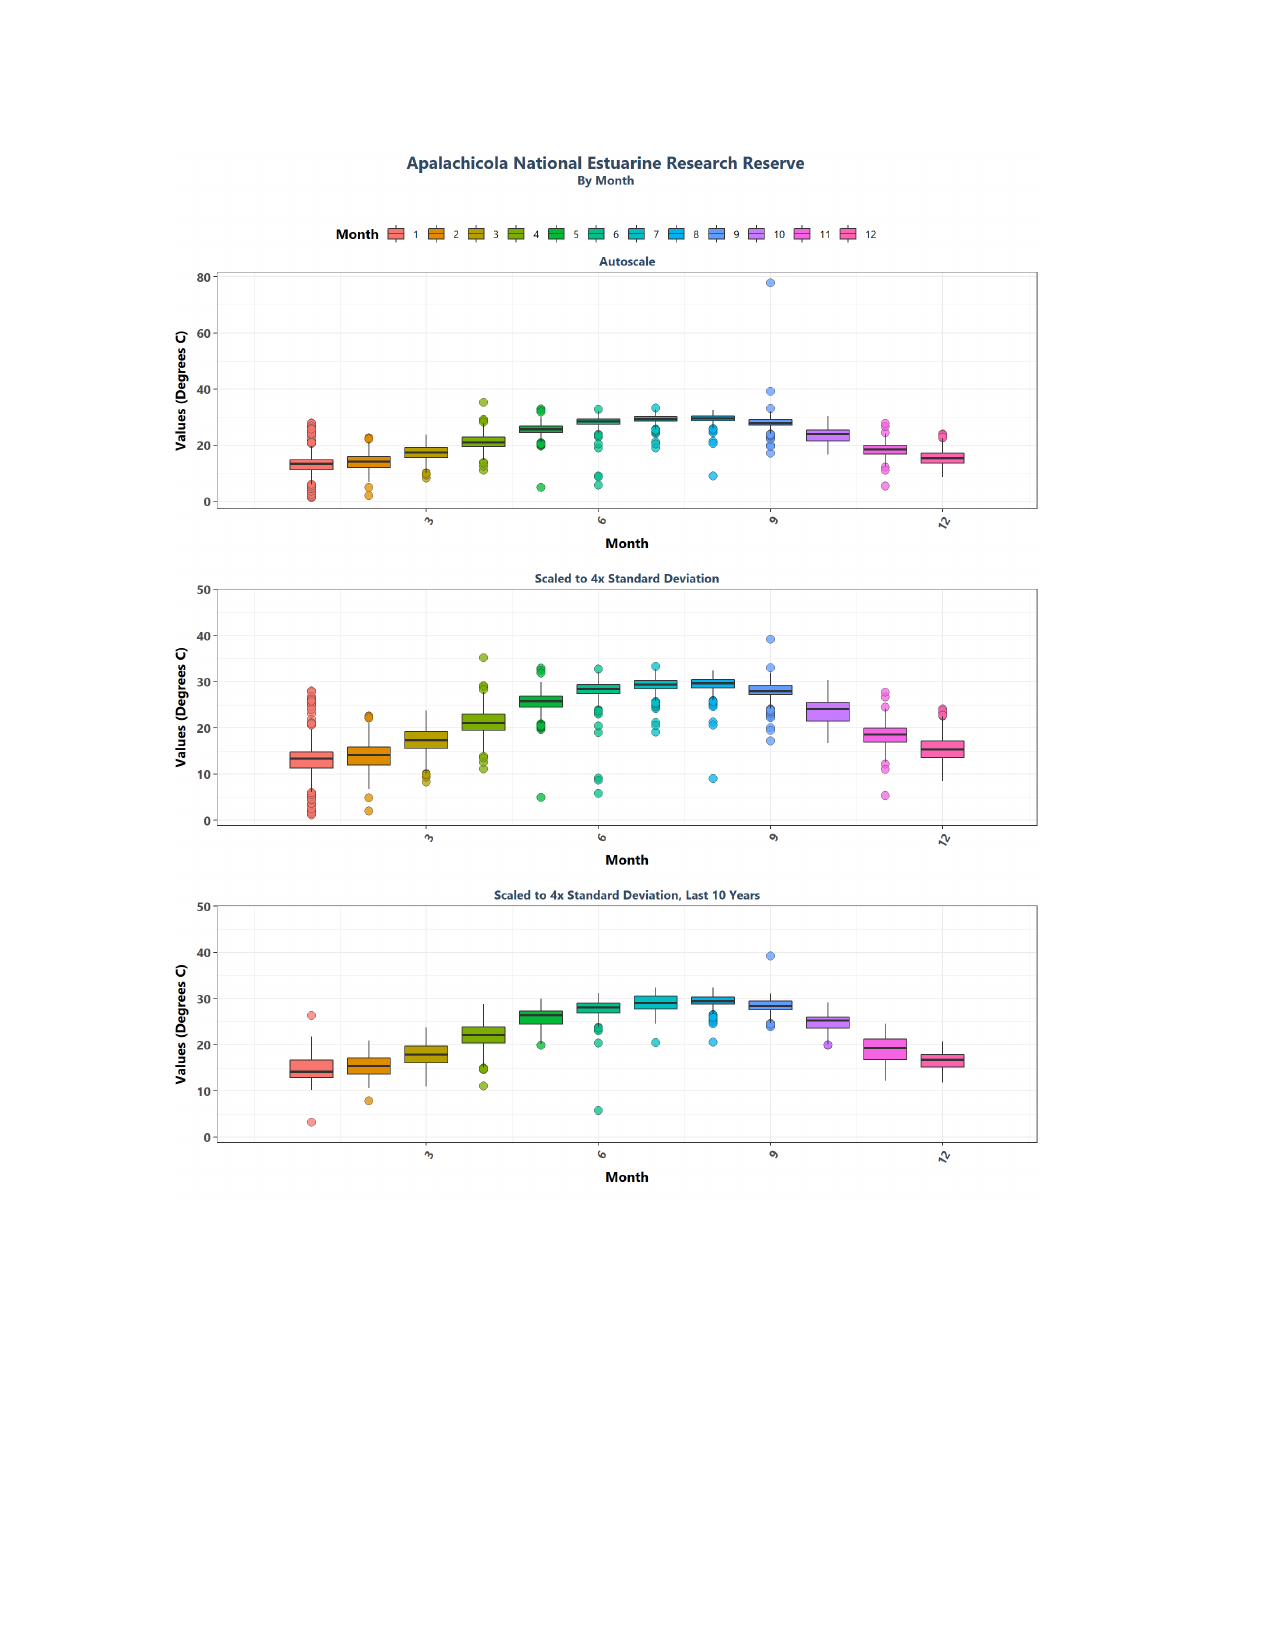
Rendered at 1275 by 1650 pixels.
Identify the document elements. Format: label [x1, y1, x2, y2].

picture [168, 150, 1044, 1200]
